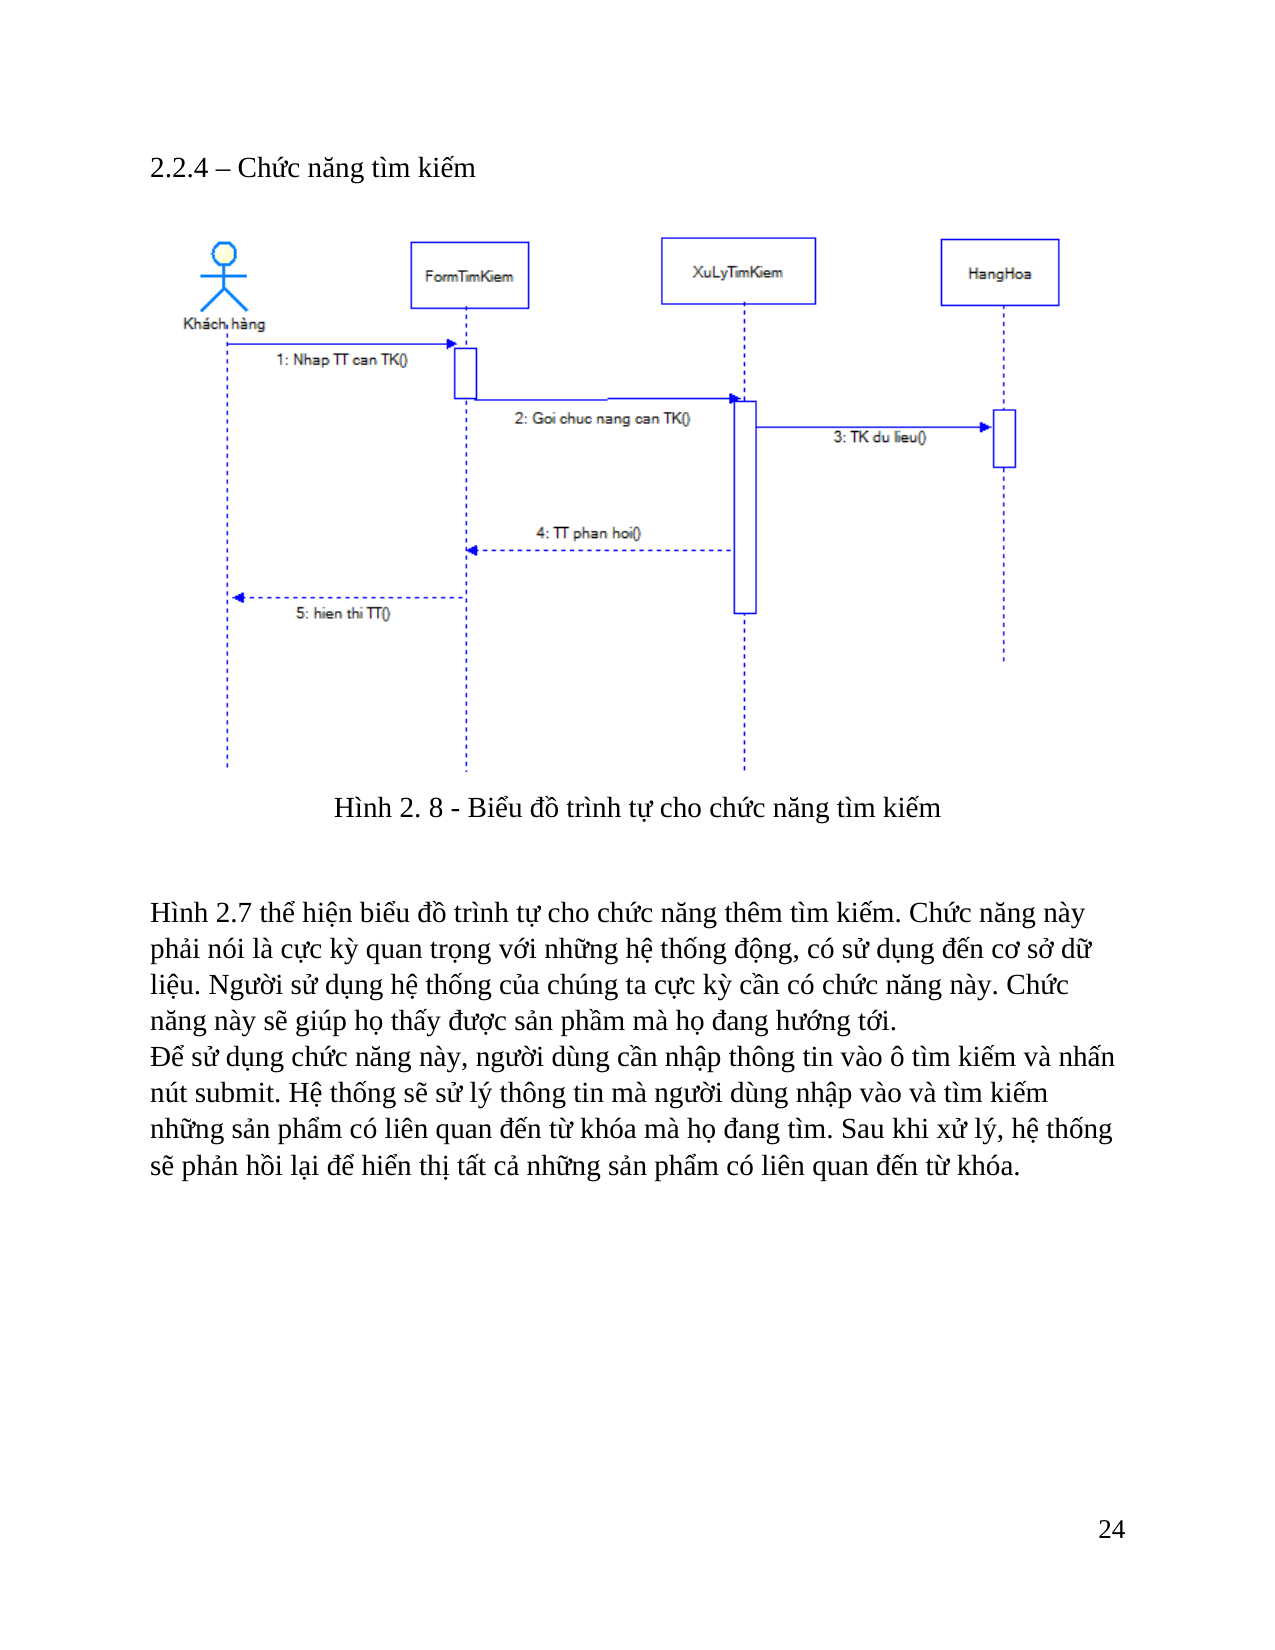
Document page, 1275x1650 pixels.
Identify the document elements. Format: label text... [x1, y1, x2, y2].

text 2.2.4 – Chức năng tìm kiếm [150, 150, 1125, 183]
text Hình 2.7 thể hiện biểu đồ trình tự cho chức năng thêm tìm kiếm. Chức năng này phải nói là cực kỳ quan trọng với những hệ thống động, có sử dụng đến cơ sở dữ liệu. Người sử dụng hệ thống của chúng ta cực kỳ cần có chức năng này. Chức năng này sẽ giúp họ thấy được sản phầm mà họ đang hướng tới. Để sử dụng chức năng này, người dùng cần nhập thông tin vào ô tìm kiếm và nhấn nút submit. Hệ thống sẽ sử lý thông tin mà người dùng nhập vào và tìm kiếm những sản phẩm có liên quan đến từ khóa mà họ đang tìm. Sau khi xử lý, hệ thống sẽ phản hồi lại để hiển thị tất cả những sản phẩm có liên quan đến từ khóa. [150, 895, 1125, 1181]
picture [150, 186, 1096, 772]
text Hình 2. 8 - Biểu đồ trình tự cho chức năng tìm kiếm [150, 790, 1125, 824]
